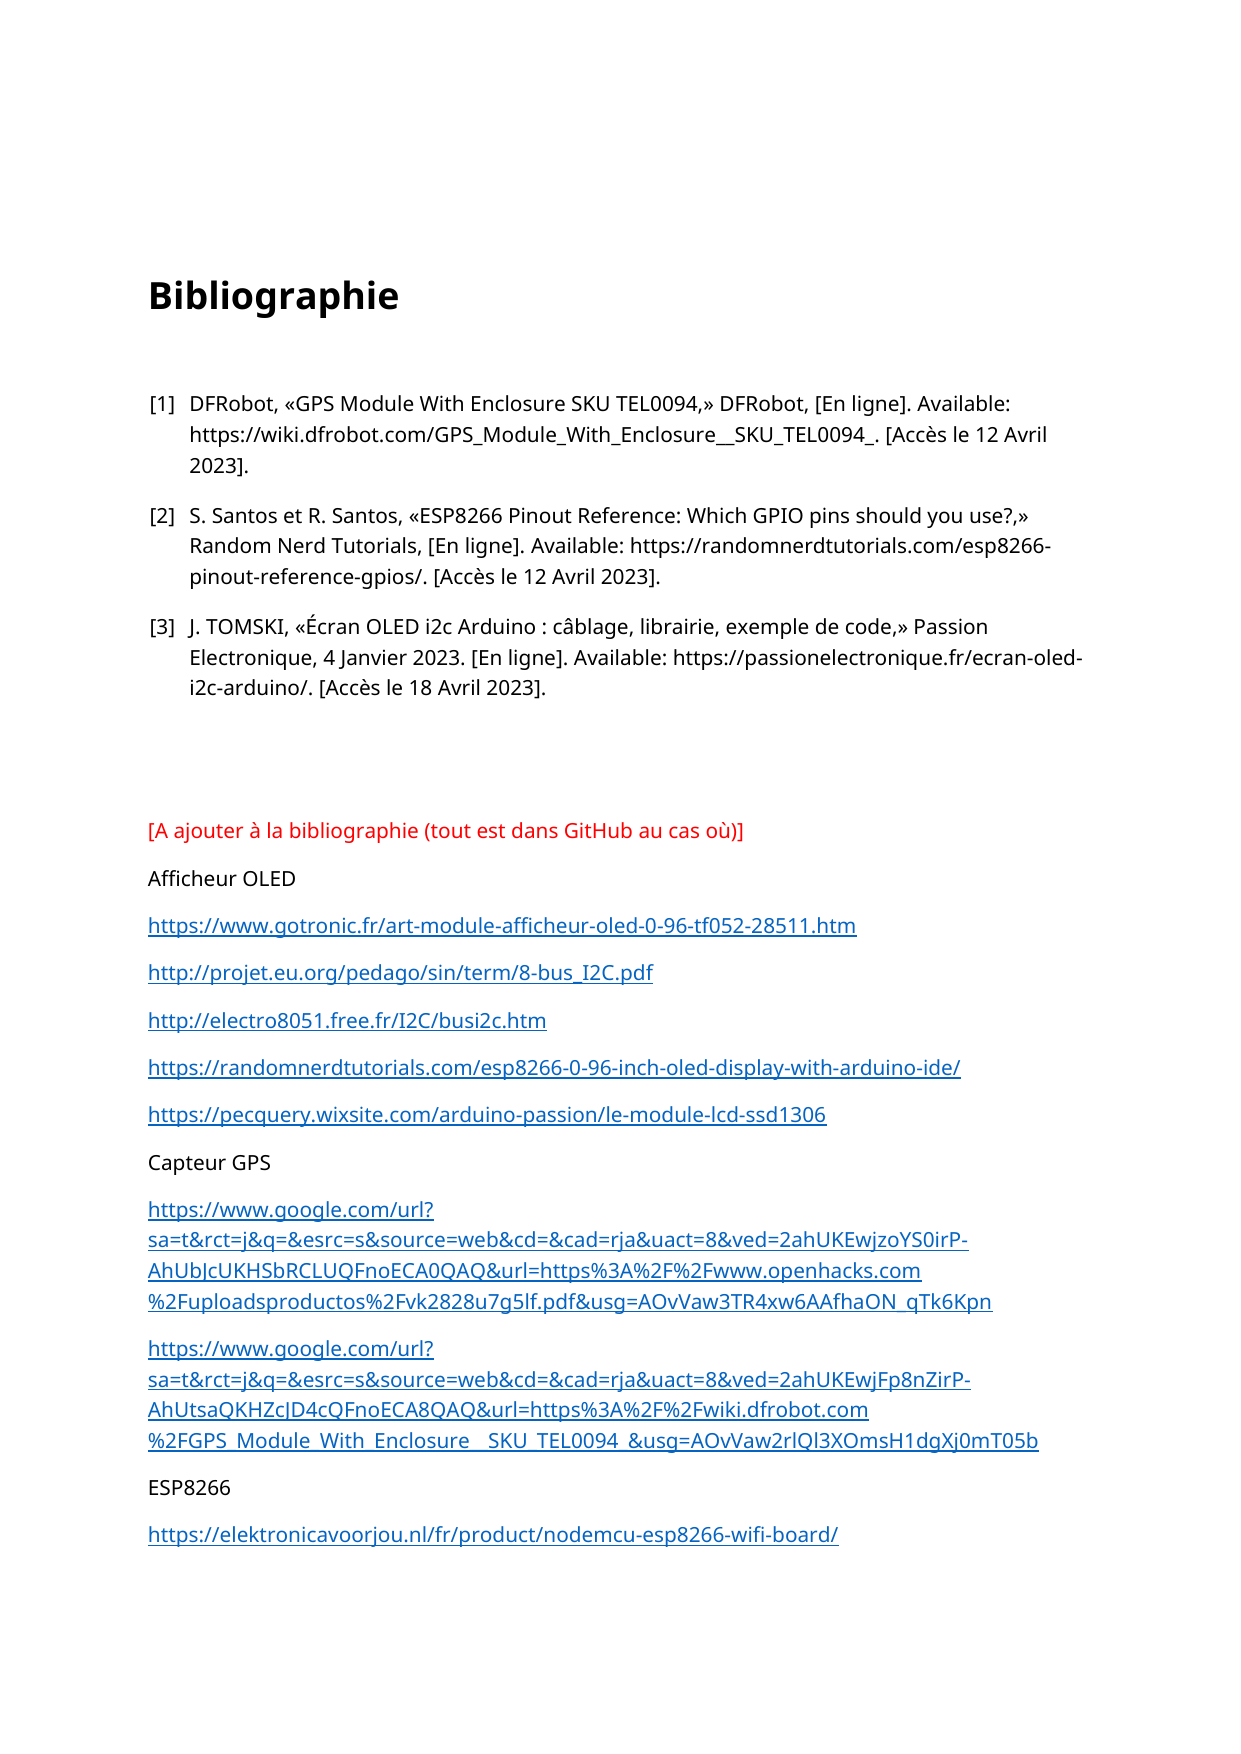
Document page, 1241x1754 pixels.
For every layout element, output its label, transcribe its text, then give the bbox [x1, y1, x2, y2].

text https://randomnerdtutorials.com/esp8266-0-96-inch-oled-display-with-arduino-ide/ [148, 1053, 1093, 1082]
text [A ajouter à la bibliographie (tout est dans GitHub au cas où)] [148, 817, 1093, 845]
text Capteur GPS [148, 1148, 1093, 1176]
text https://www.google.com/url?sa=t&rct=j&q=&esrc=s&source=web&cd=&cad=rja&uact=8&ved=2ahUKEwjFp8nZirP-AhUtsaQKHZcJD4cQFnoECA8QAQ&url=https%3A%2F%2Fwiki.dfrobot.com%2FGPS_Module_With_Enclosure__SKU_TEL0094_&usg=AOvVaw2rlQl3XOmsH1dgXj0mT05b [148, 1334, 1093, 1454]
text http://electro8051.free.fr/I2C/busi2c.htm [148, 1006, 1093, 1034]
text https://pecquery.wixsite.com/arduino-passion/le-module-lcd-ssd1306 [148, 1100, 1093, 1129]
text http://projet.eu.org/pedago/sin/term/8-bus_I2C.pdf [148, 958, 1093, 987]
text Afficheur OLED [148, 864, 1093, 892]
text https://www.google.com/url?sa=t&rct=j&q=&esrc=s&source=web&cd=&cad=rja&uact=8&ved=2ahUKEwjzoYS0irP-AhUbJcUKHSbRCLUQFnoECA0QAQ&url=https%3A%2F%2Fwww.openhacks.com%2Fuploadsproductos%2Fvk2828u7g5lf.pdf&usg=AOvVaw3TR4xw6AAfhaON_qTk6Kpn [148, 1195, 1093, 1315]
text https://www.gotronic.fr/art-module-afficheur-oled-0-96-tf052-28511.htm [148, 911, 1093, 940]
text https://elektronicavoorjou.nl/fr/product/nodemcu-esp8266-wifi-board/ [148, 1521, 1093, 1549]
text ESP8266 [148, 1473, 1093, 1502]
